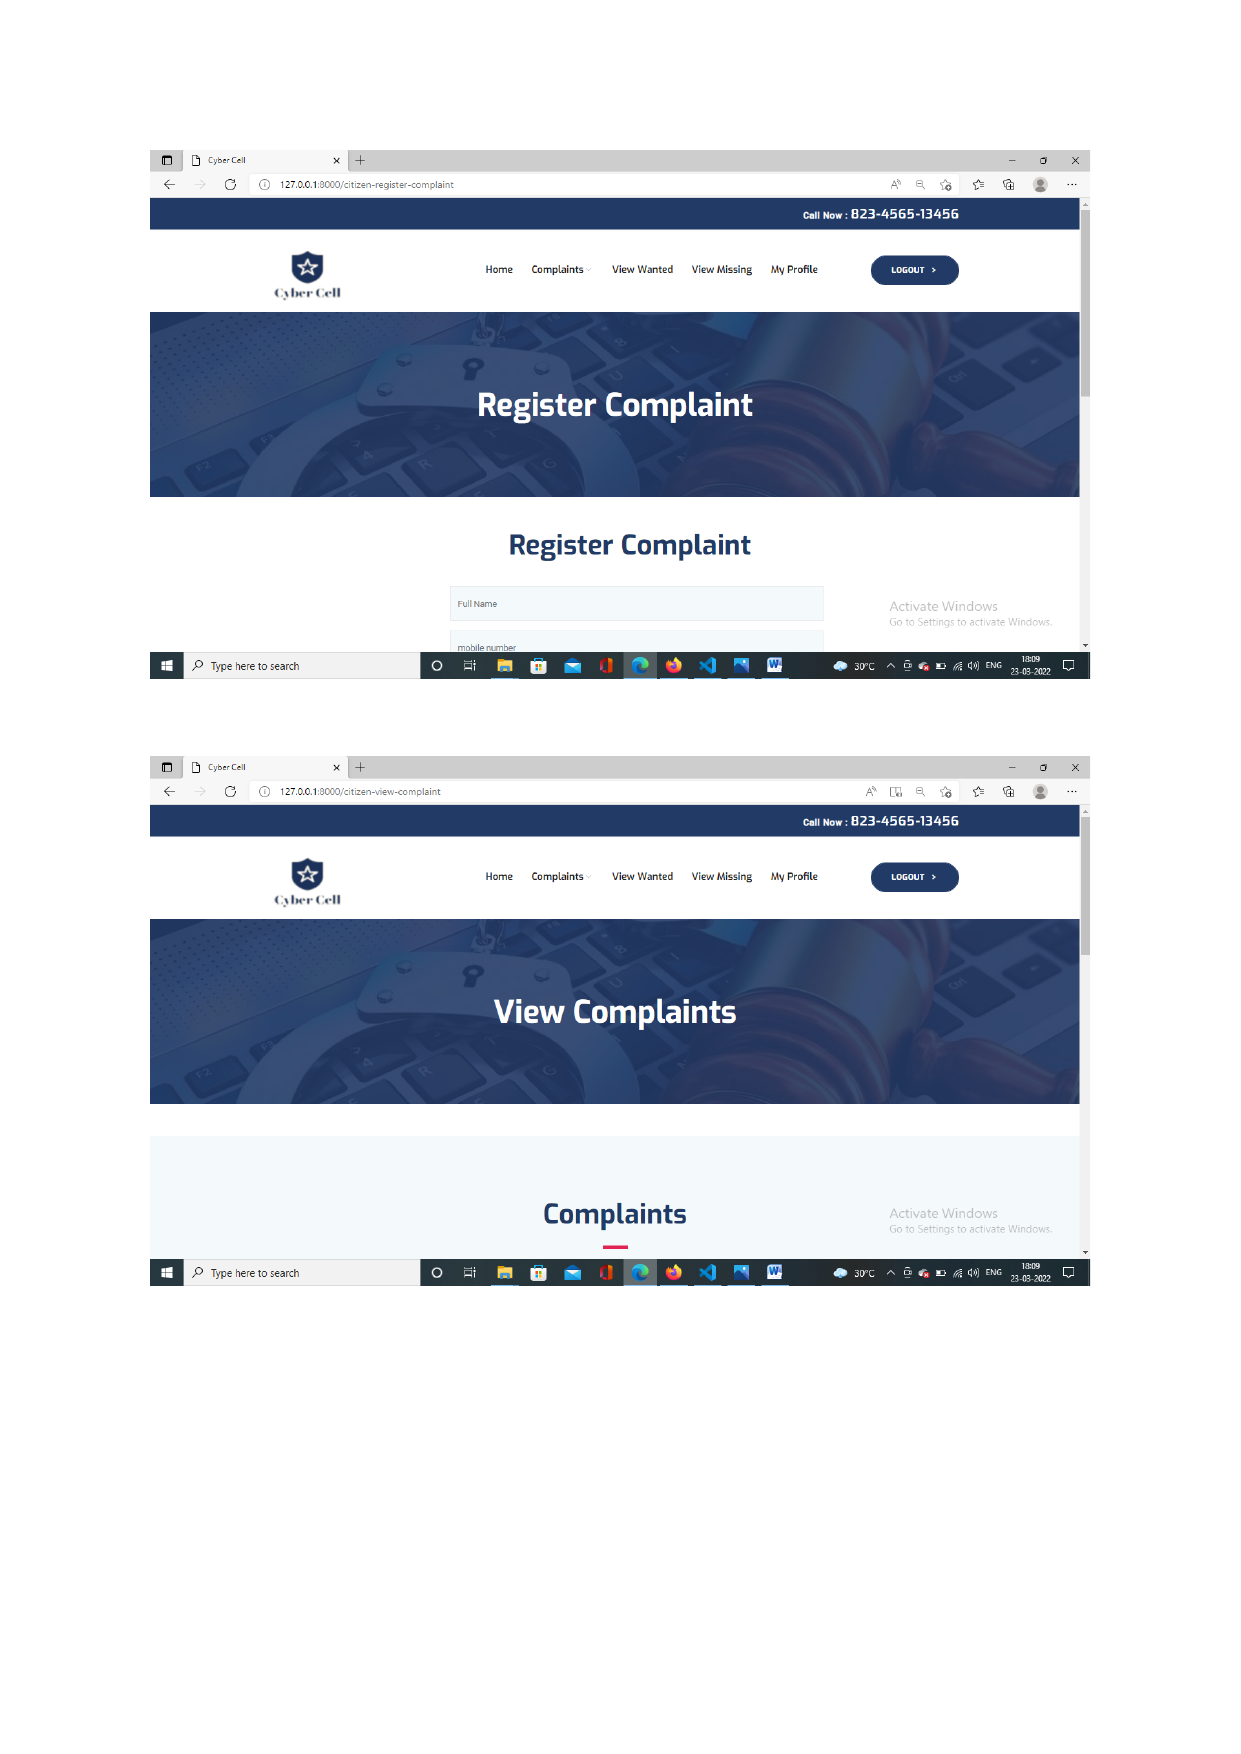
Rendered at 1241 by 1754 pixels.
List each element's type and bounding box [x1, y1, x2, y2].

picture [150, 150, 1091, 679]
picture [150, 756, 1091, 1286]
